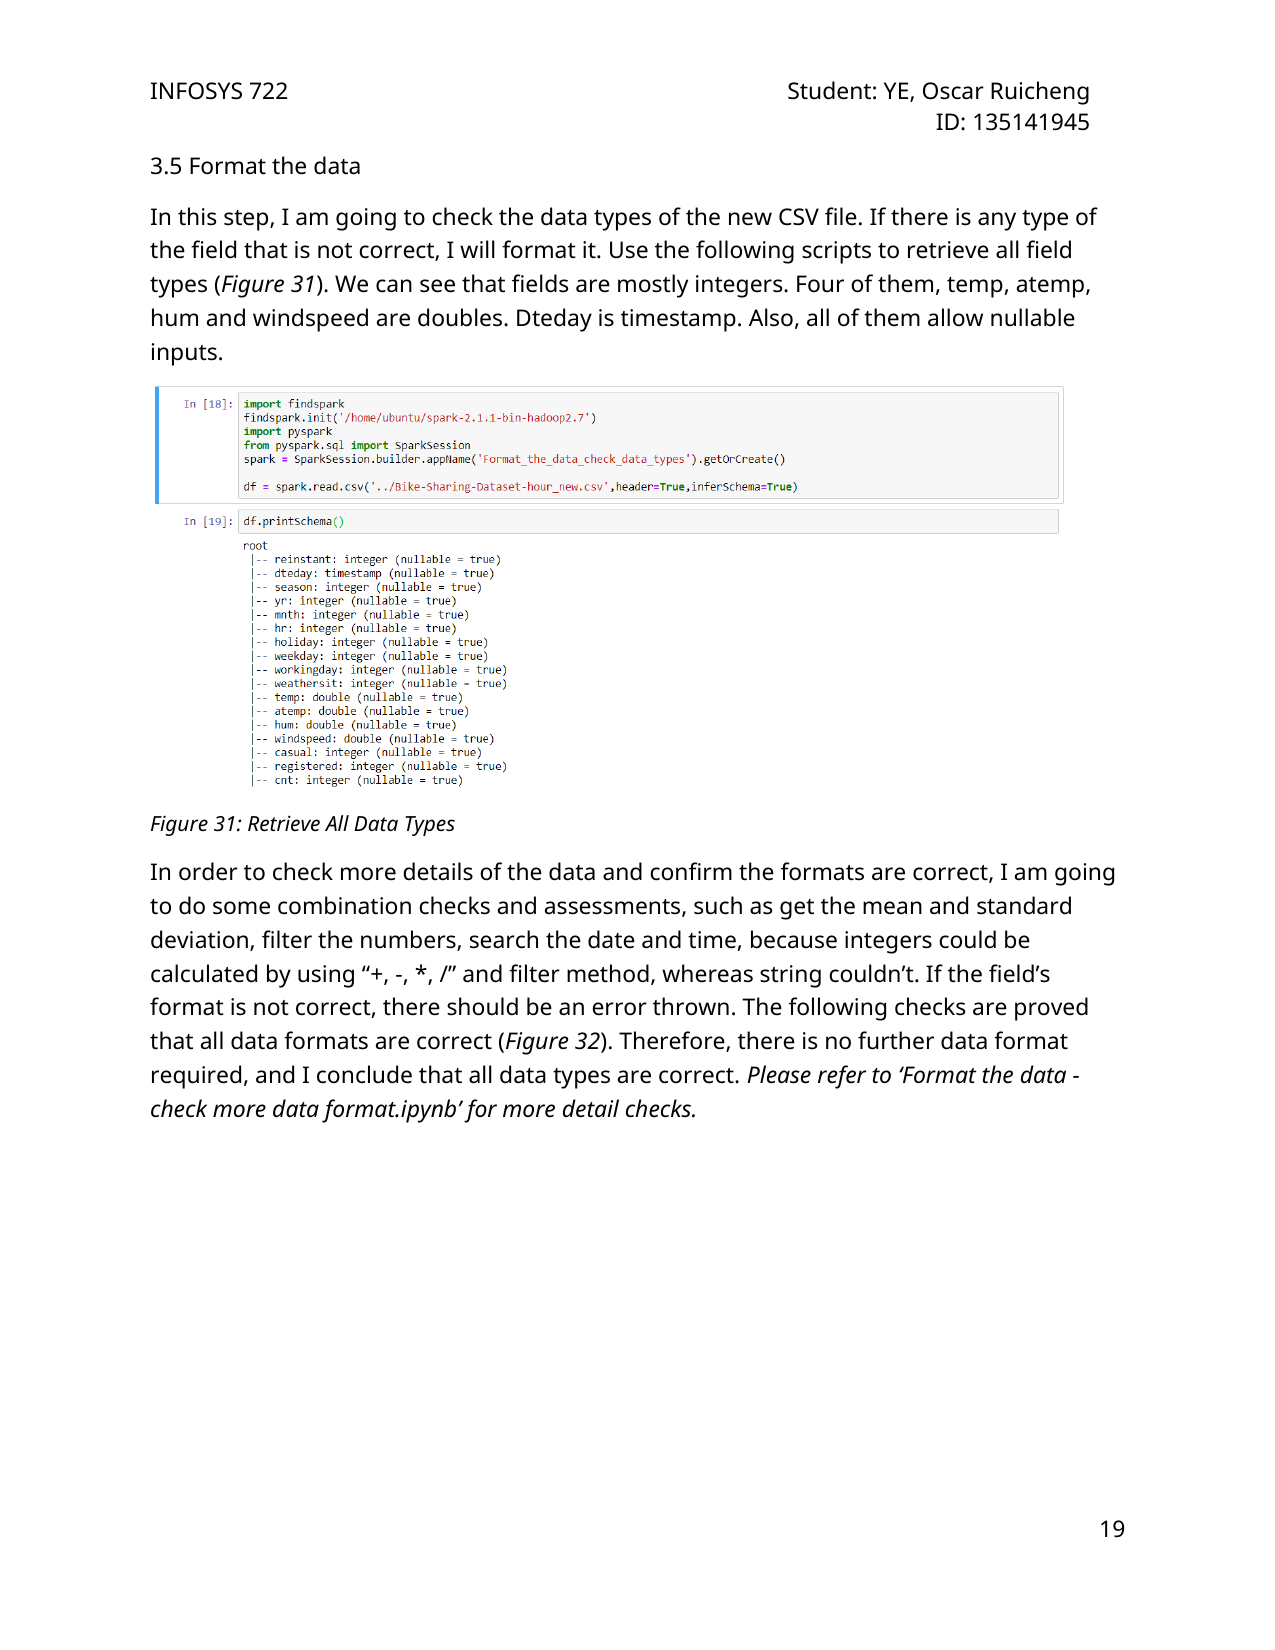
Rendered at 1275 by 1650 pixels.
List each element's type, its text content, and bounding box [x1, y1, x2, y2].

text In this step, I am going to check the data types of the new CSV file. If there is any type of the field that is not correct, I will format it. Use the following scripts to retrieve all field types (Figure 31). We can see that fields are mostly integers. Four of them, temp, atemp, hum and windspeed are doubles. Dteday is timestamp. Also, all of them allow nullable inputs. [150, 200, 1125, 367]
text 3.5 Format the data [150, 150, 1125, 181]
picture [150, 385, 1067, 790]
text Figure 31: Retrieve All Data Types [150, 809, 1125, 837]
text In order to check more details of the data and confirm the formats are correct, I am going to do some combination checks and assessments, such as get the mean and standard deviation, filter the numbers, search the date and time, because integers could be calculated by using “+, -, *, /” and filter method, whereas string couldn’t. If the field’s format is not correct, there should be an error thrown. The following checks are proved that all data formats are correct (Figure 32). Therefore, there is no further data format required, and I conclude that all data types are correct. Please refer to ‘Format the data - check more data format.ipynb’ for more detail checks. [150, 856, 1125, 1124]
